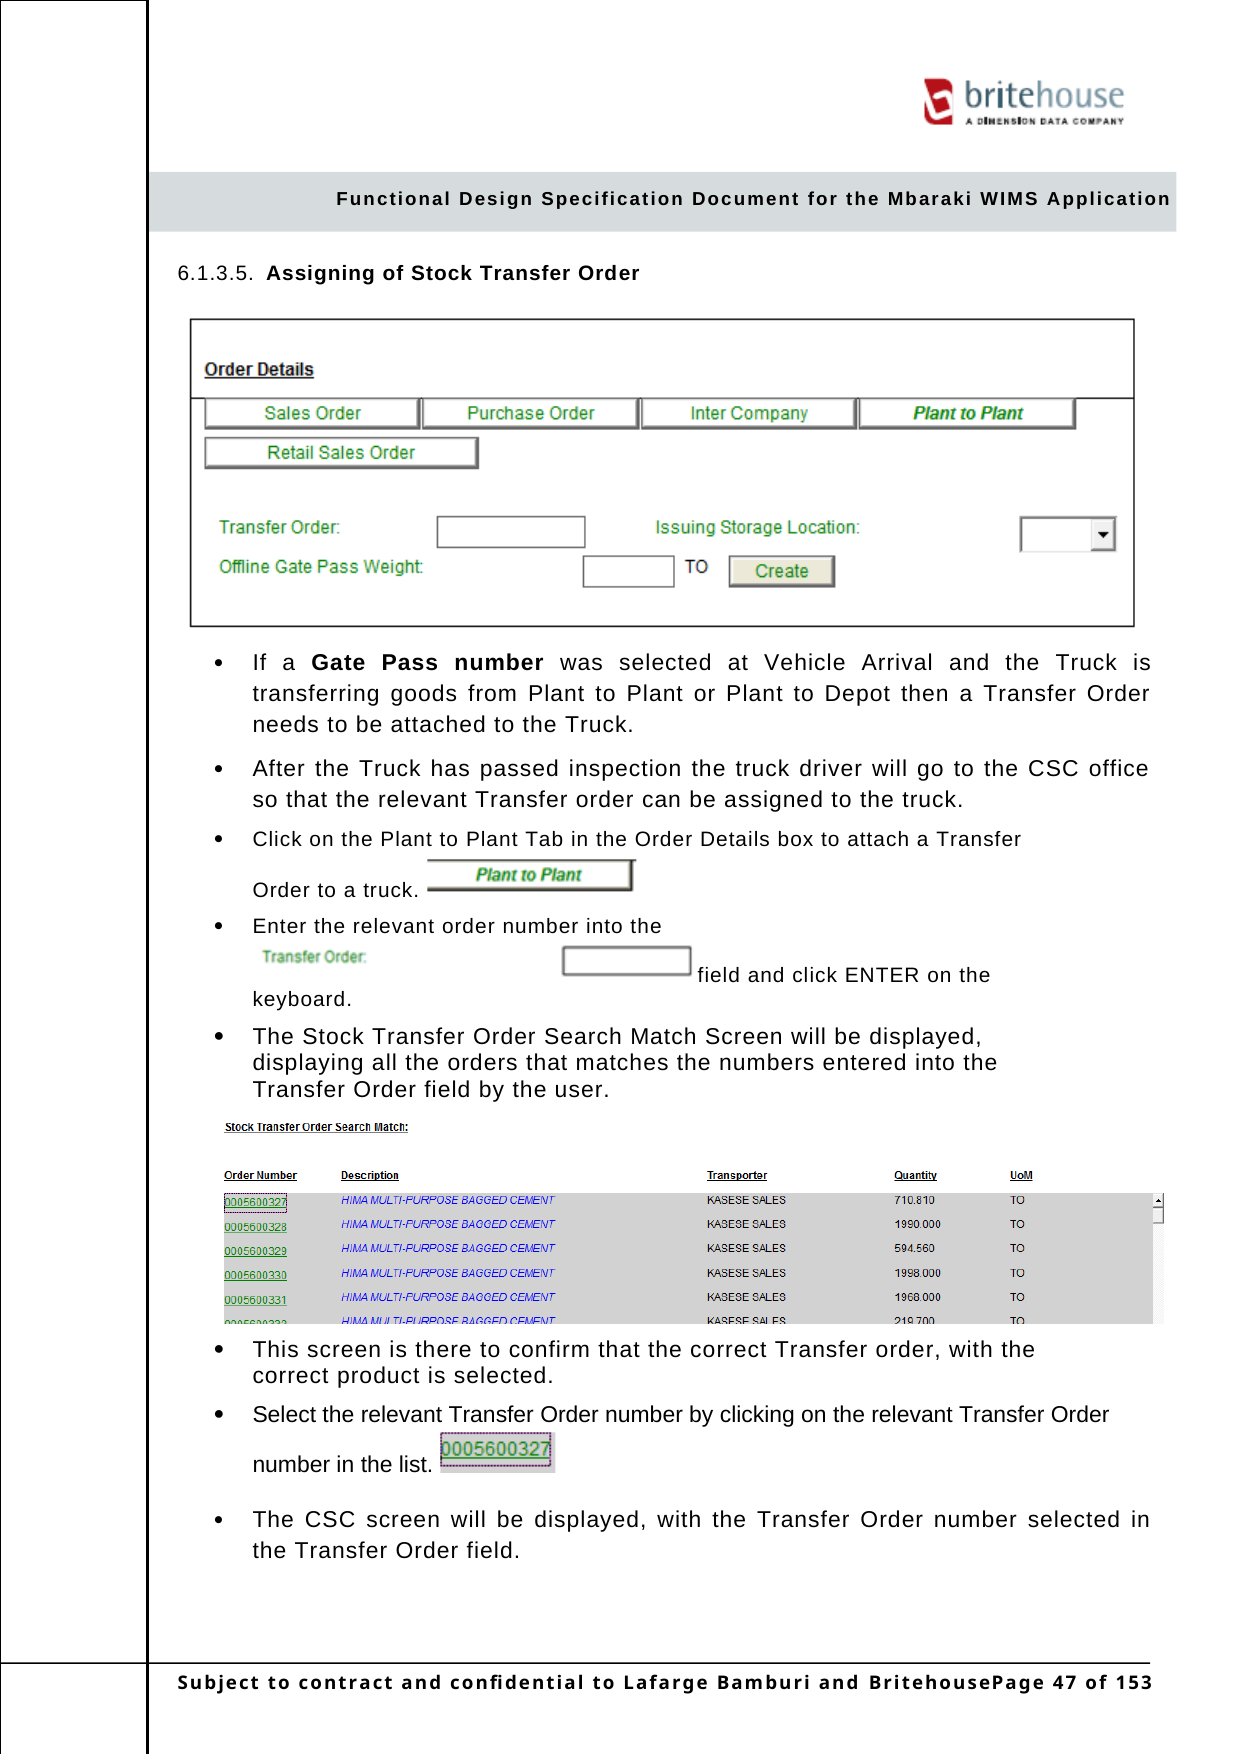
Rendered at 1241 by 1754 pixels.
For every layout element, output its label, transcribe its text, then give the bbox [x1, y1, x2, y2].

picture [214, 1114, 1188, 1324]
picture [177, 310, 1151, 639]
list The CSC screen will be displayed, with the Transfer Order number selected in the Transfer Order field. [215, 1502, 1152, 1565]
subtitle Assigning of Stock Transfer Order [177, 261, 1152, 285]
list If a Gate Pass number was selected at Vehicle Arrival and the Truck is transferring goods from Plant to Plant or Plant to Depot then a Transfer Order needs to be attached to the Truck. [215, 645, 1152, 739]
list Select the relevant Transfer Order number by clicking on the relevant Transfer Order number in the list. [215, 1401, 1152, 1478]
list Enter the relevant order number into the field and click ENTER on the keyboard. [215, 914, 1063, 1011]
picture [439, 1431, 556, 1473]
list This screen is there to confirm that the correct Transfer order, with the correct product is selected. [215, 1336, 1063, 1388]
picture [908, 58, 1144, 140]
picture [252, 938, 698, 983]
list The Stock Transfer Order Search Match Screen will be displayed, displaying all the orders that matches the numbers entered into the Transfer Order field by the user. [215, 1023, 1063, 1102]
list After the Truck has passed inspection the truck driver will go to the CSC office so that the relevant Transfer order can be assigned to the truck. [215, 751, 1152, 814]
list Click on the Plant to Plant Tab in the Order Details box to attach a Transfer Order to a truck. [215, 826, 1063, 902]
picture [427, 850, 637, 898]
